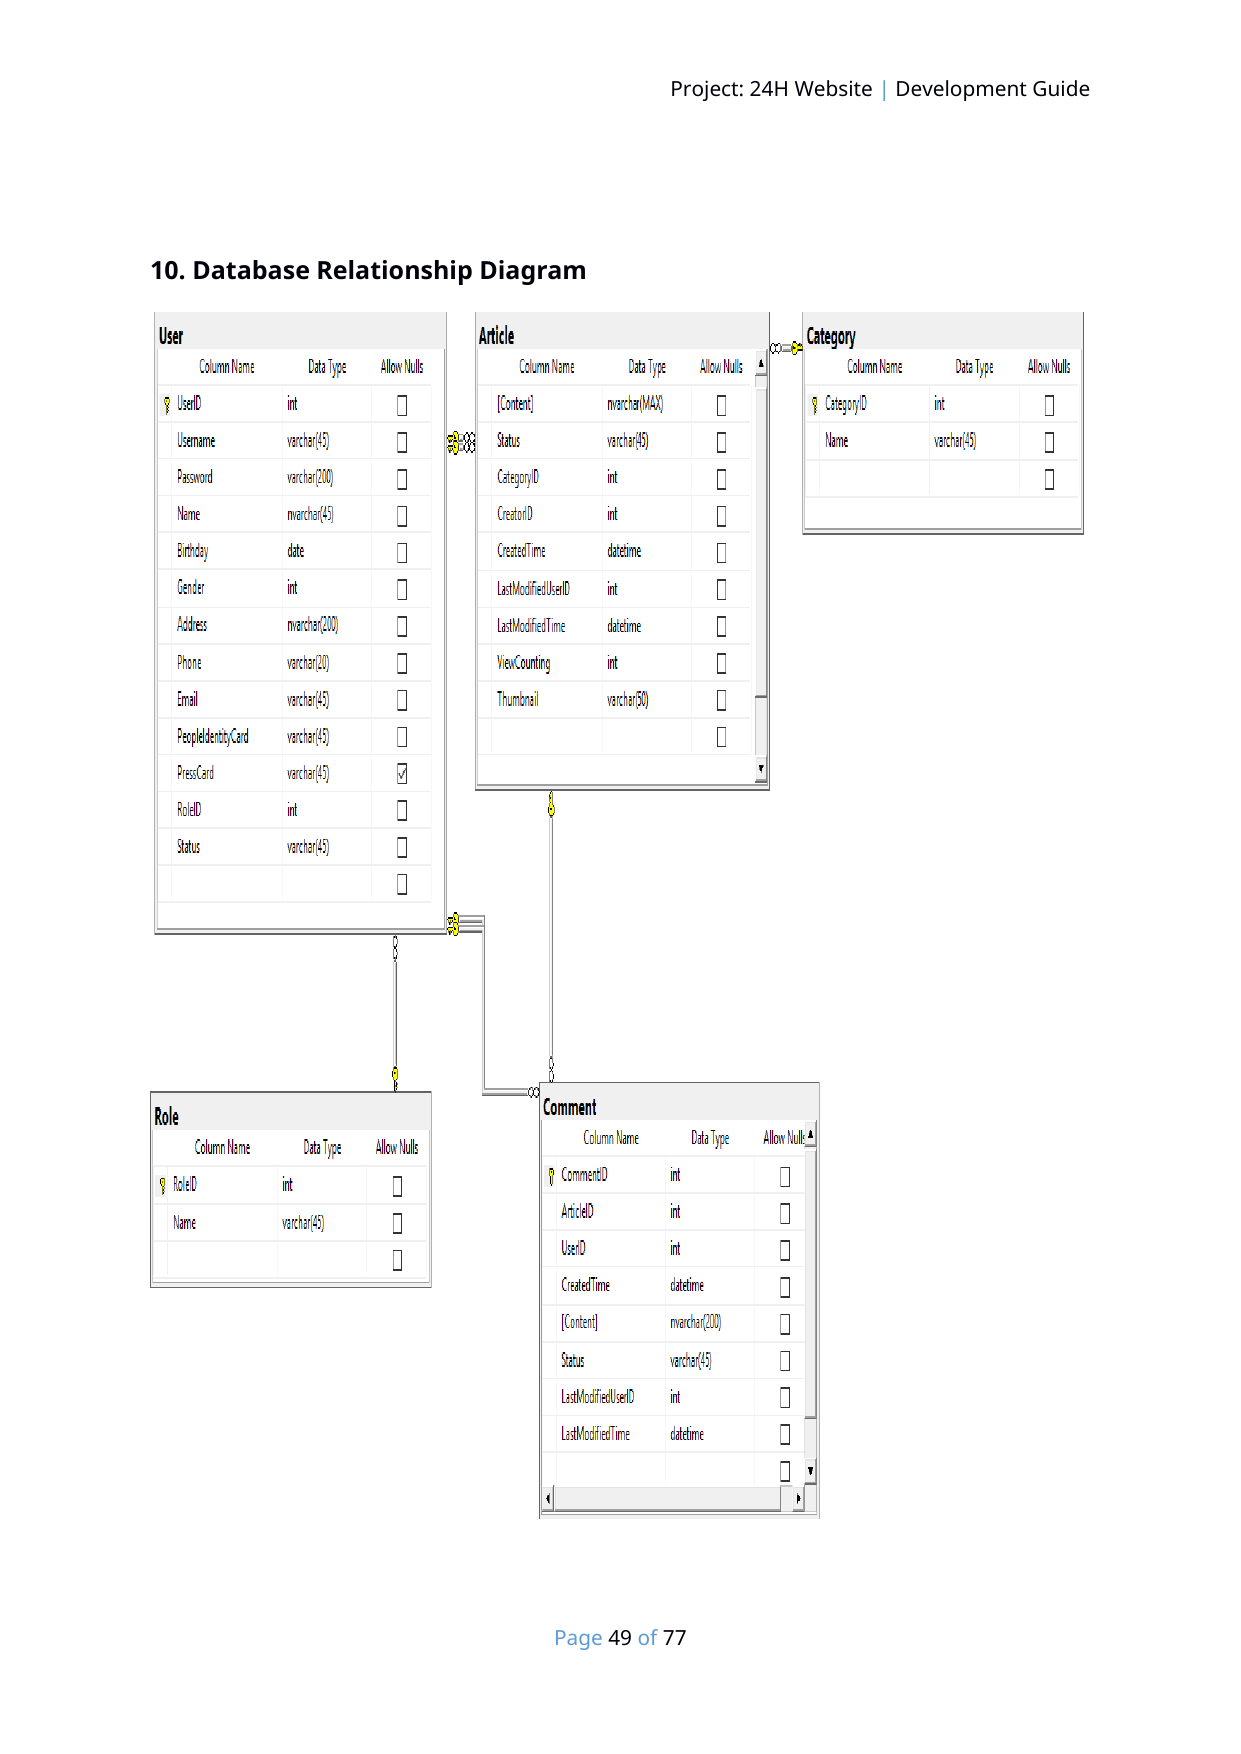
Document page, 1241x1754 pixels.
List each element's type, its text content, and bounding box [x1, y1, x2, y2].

picture [150, 312, 1089, 1519]
subtitle 10. Database Relationship Diagram [150, 253, 1090, 287]
